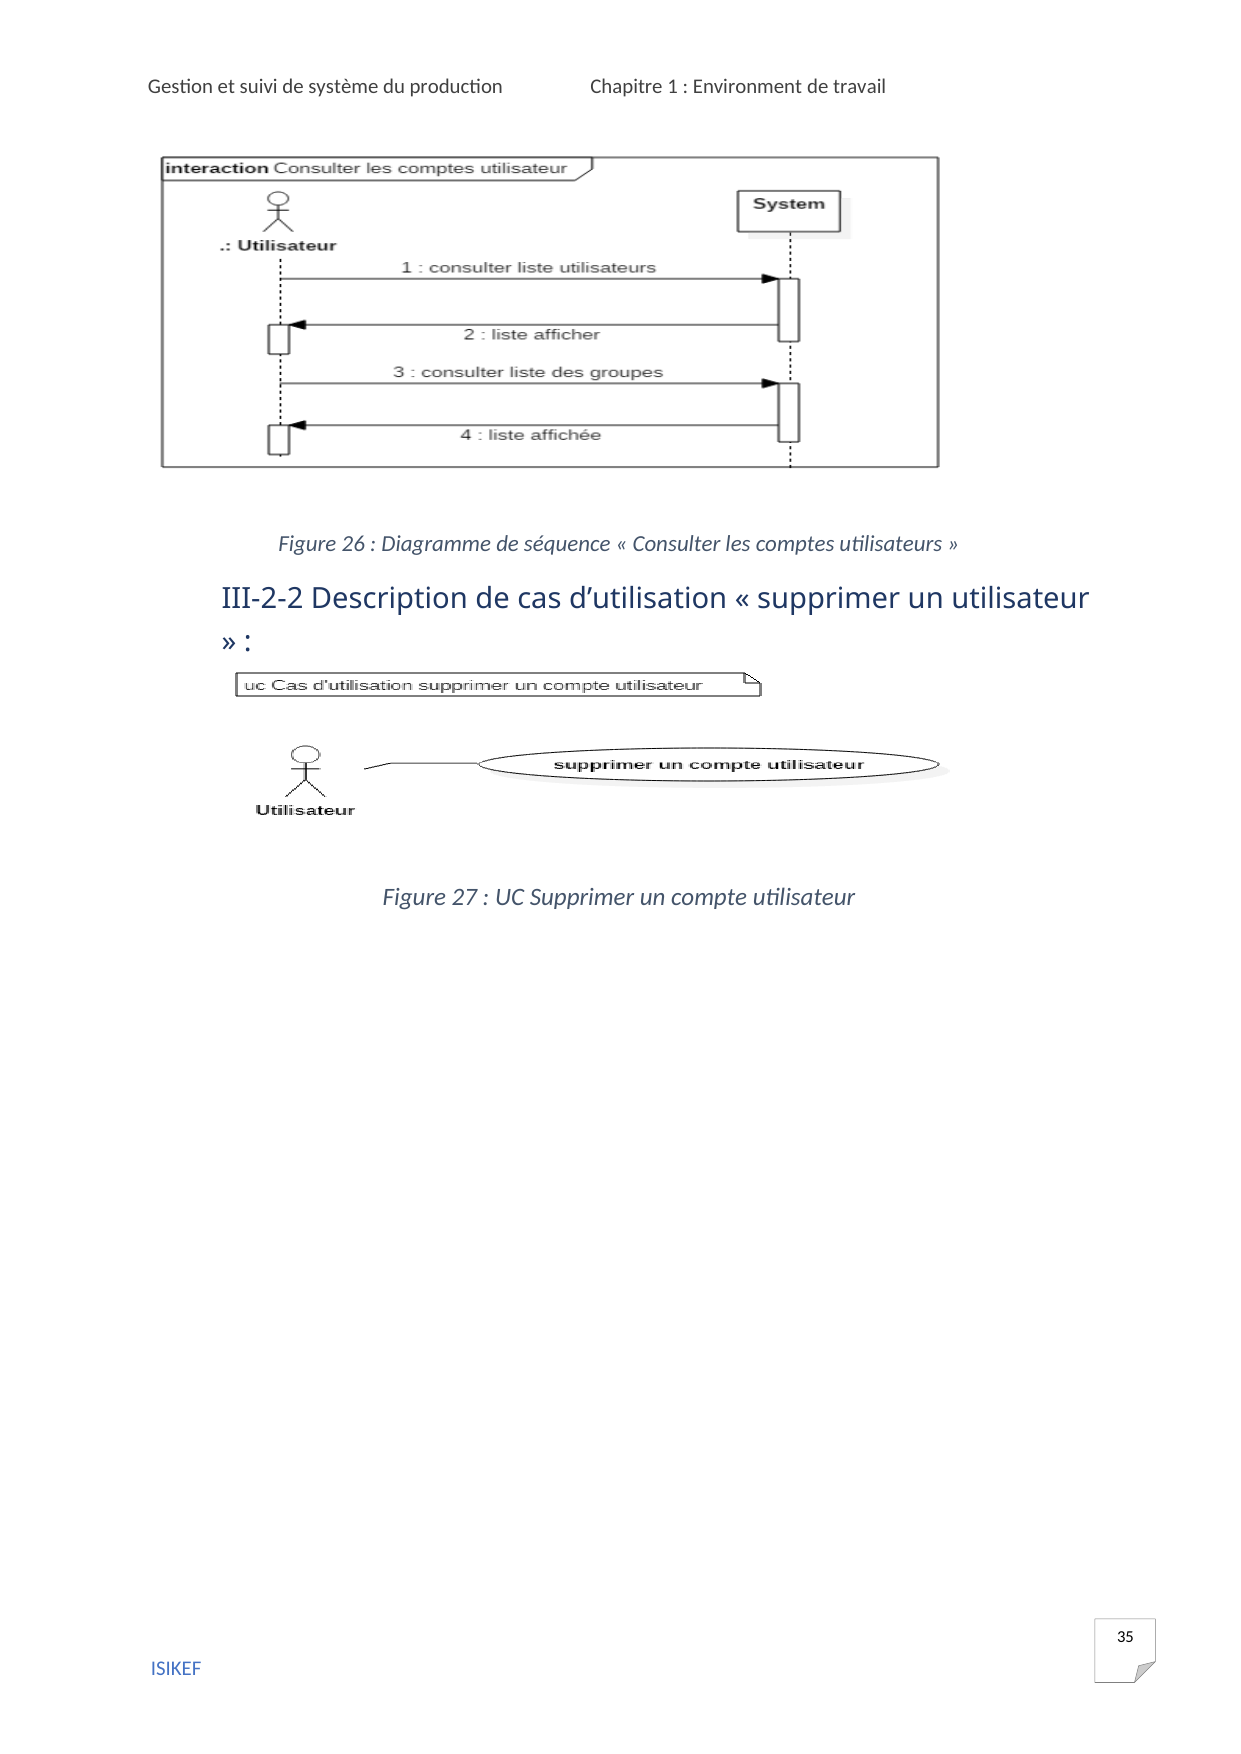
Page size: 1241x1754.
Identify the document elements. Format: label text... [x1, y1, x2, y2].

text Figure 27 : UC Supprimer un compte utilisateur [148, 881, 1093, 911]
picture [221, 663, 1002, 862]
text Figure 26 : Diagramme de séquence « Consulter les comptes utilisateurs » [148, 529, 1093, 557]
picture [147, 147, 1001, 511]
subtitle III-2-2 Description de cas d’utilisation « supprimer un utilisateur » : [221, 578, 1093, 660]
